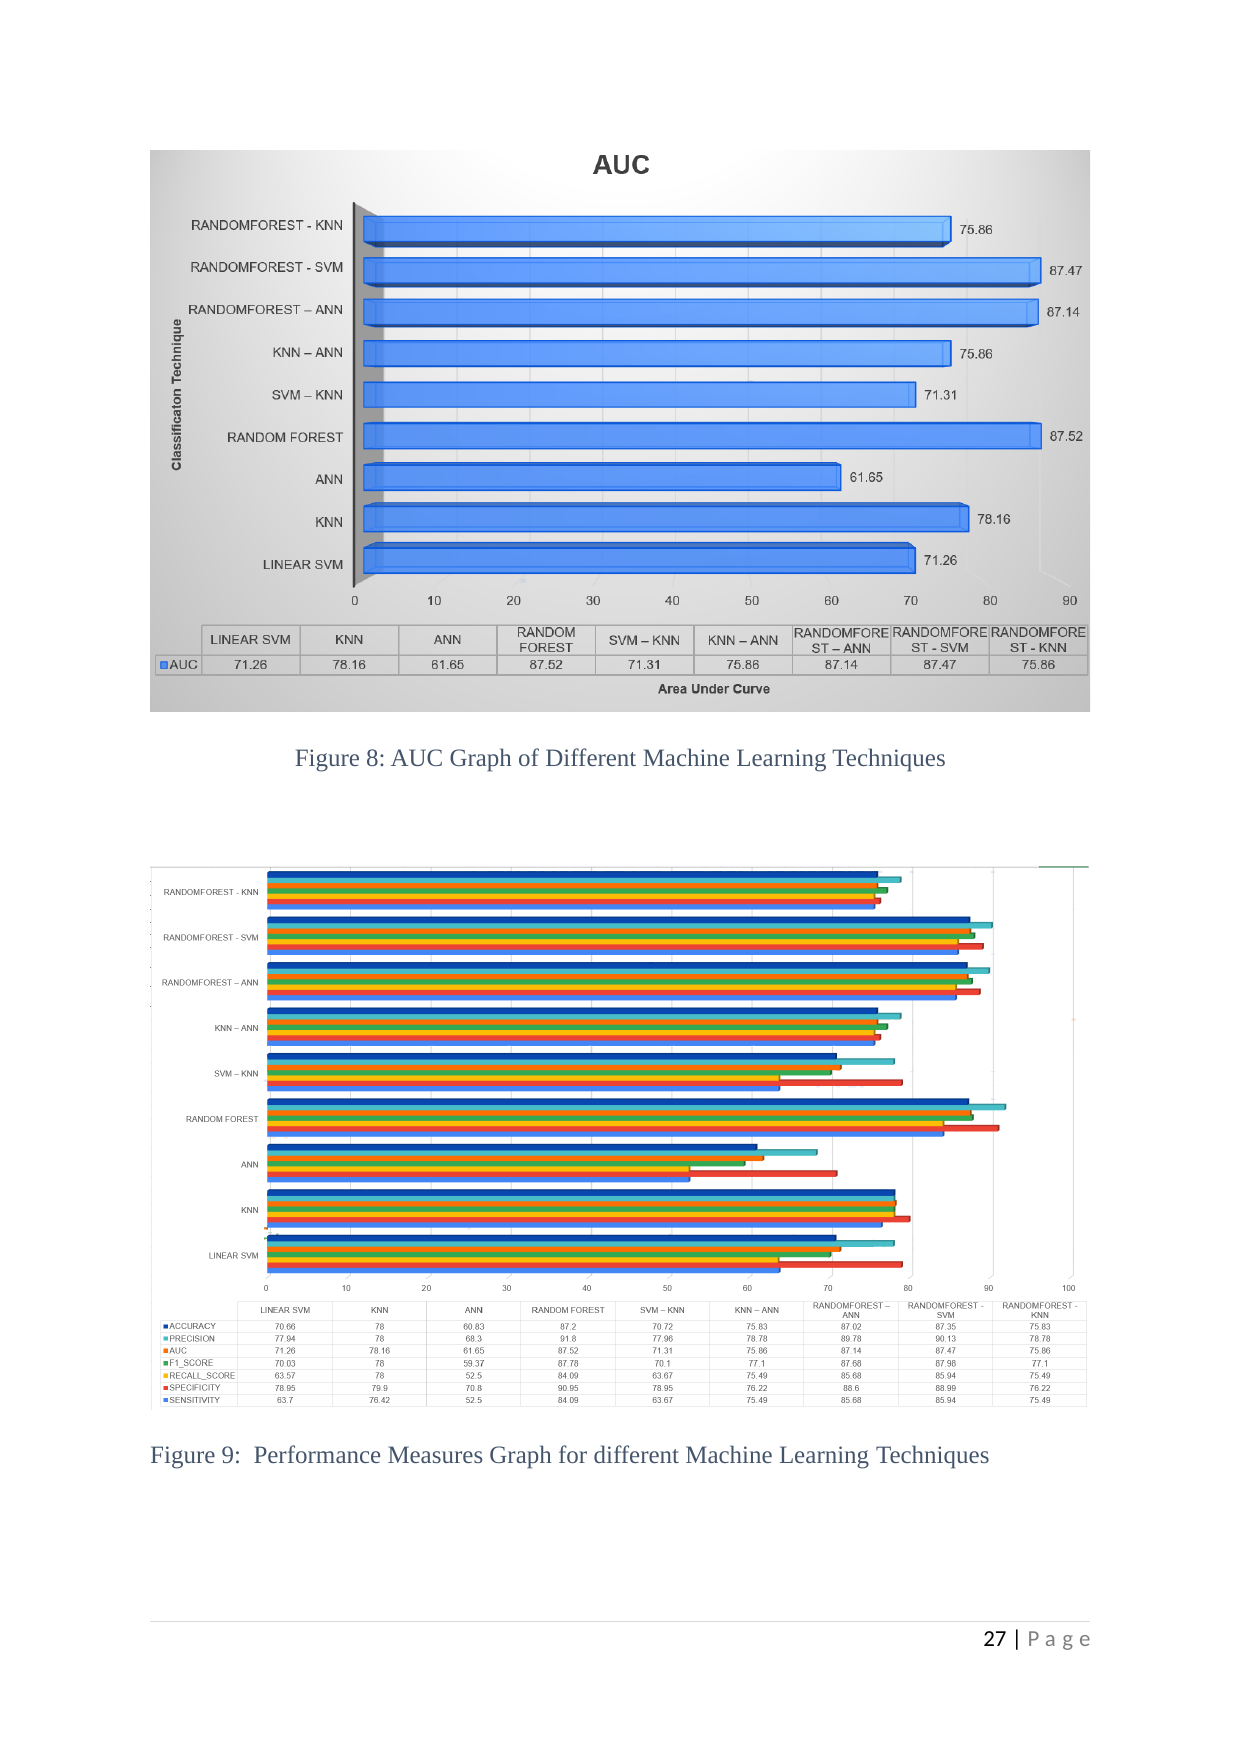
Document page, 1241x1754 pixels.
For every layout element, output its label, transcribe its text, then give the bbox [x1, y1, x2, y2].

picture [150, 866, 1089, 1410]
text Figure 9: Performance Measures Graph for different Machine Learning Techniques [150, 1440, 1090, 1469]
text Figure 8: AUC Graph of Different Machine Learning Techniques [150, 743, 1090, 772]
picture [150, 150, 1091, 712]
